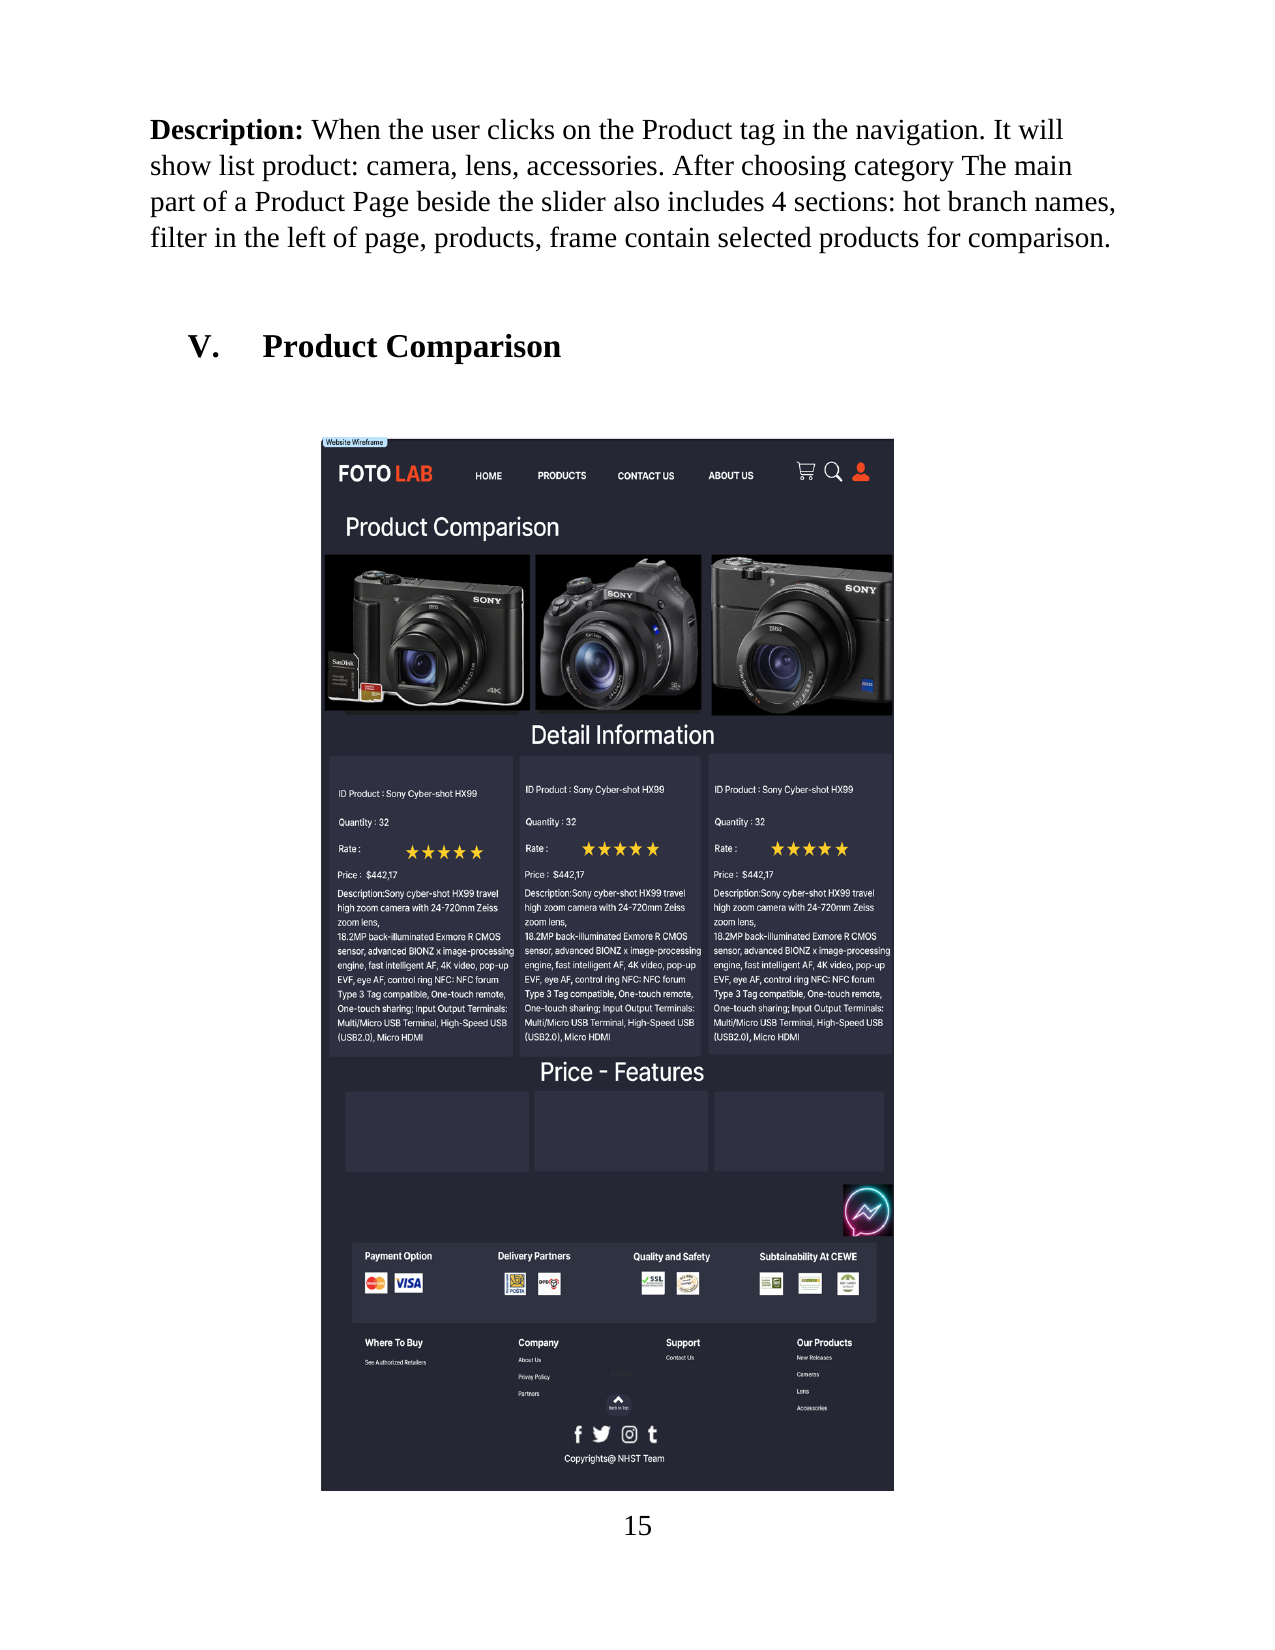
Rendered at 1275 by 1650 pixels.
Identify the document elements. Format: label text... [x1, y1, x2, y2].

picture [319, 437, 894, 1491]
subtitle Product Comparison [187, 326, 1125, 364]
text Description: When the user clicks on the Product tag in the navigation. It will show list product: camera, lens, accessories. After choosing category The main part of a Product Page beside the slider also includes 4 sections: hot branch names, filter in the left of page, products, frame contain selected products for comparison. [150, 112, 1125, 254]
